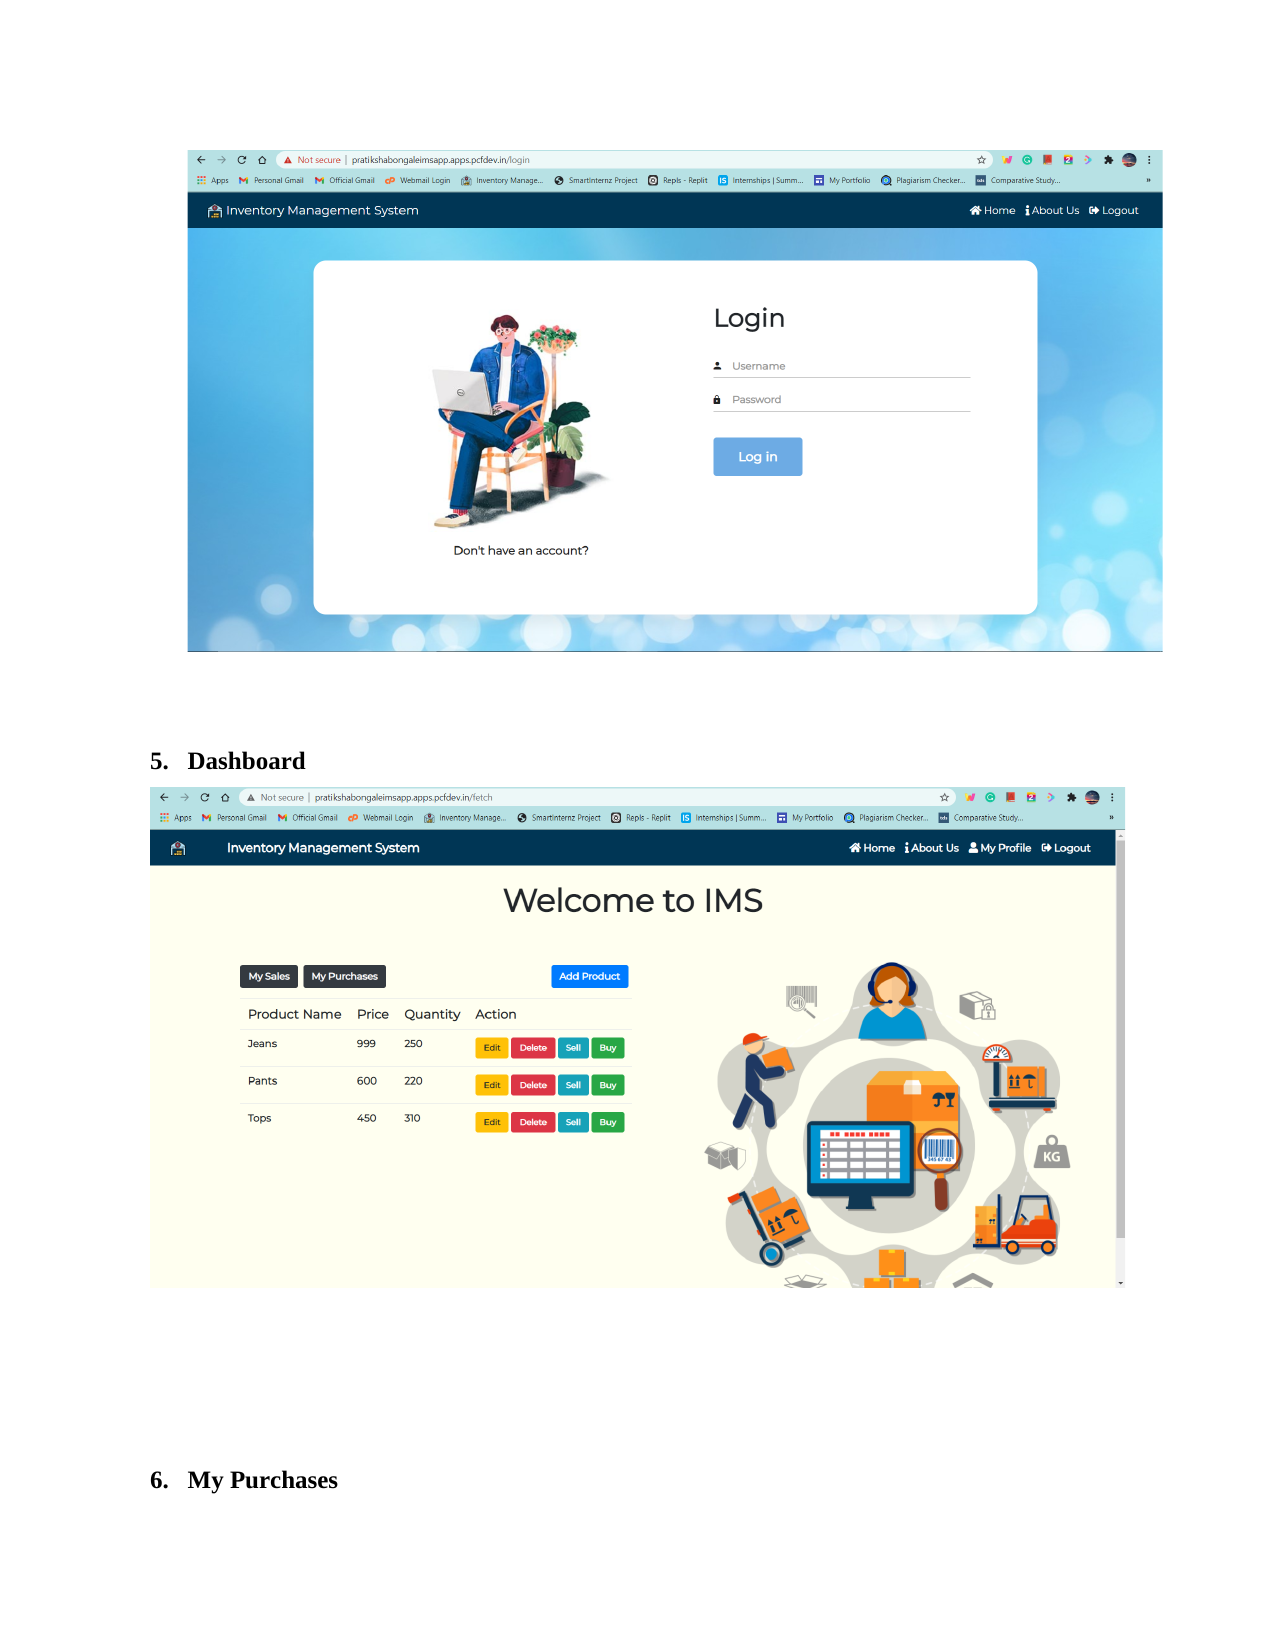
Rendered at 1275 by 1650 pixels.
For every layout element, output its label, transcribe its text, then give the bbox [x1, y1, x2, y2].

list Dashboard [150, 746, 1125, 775]
picture [150, 787, 1125, 1288]
picture [187, 150, 1163, 652]
list My Purchases [150, 1465, 1125, 1494]
